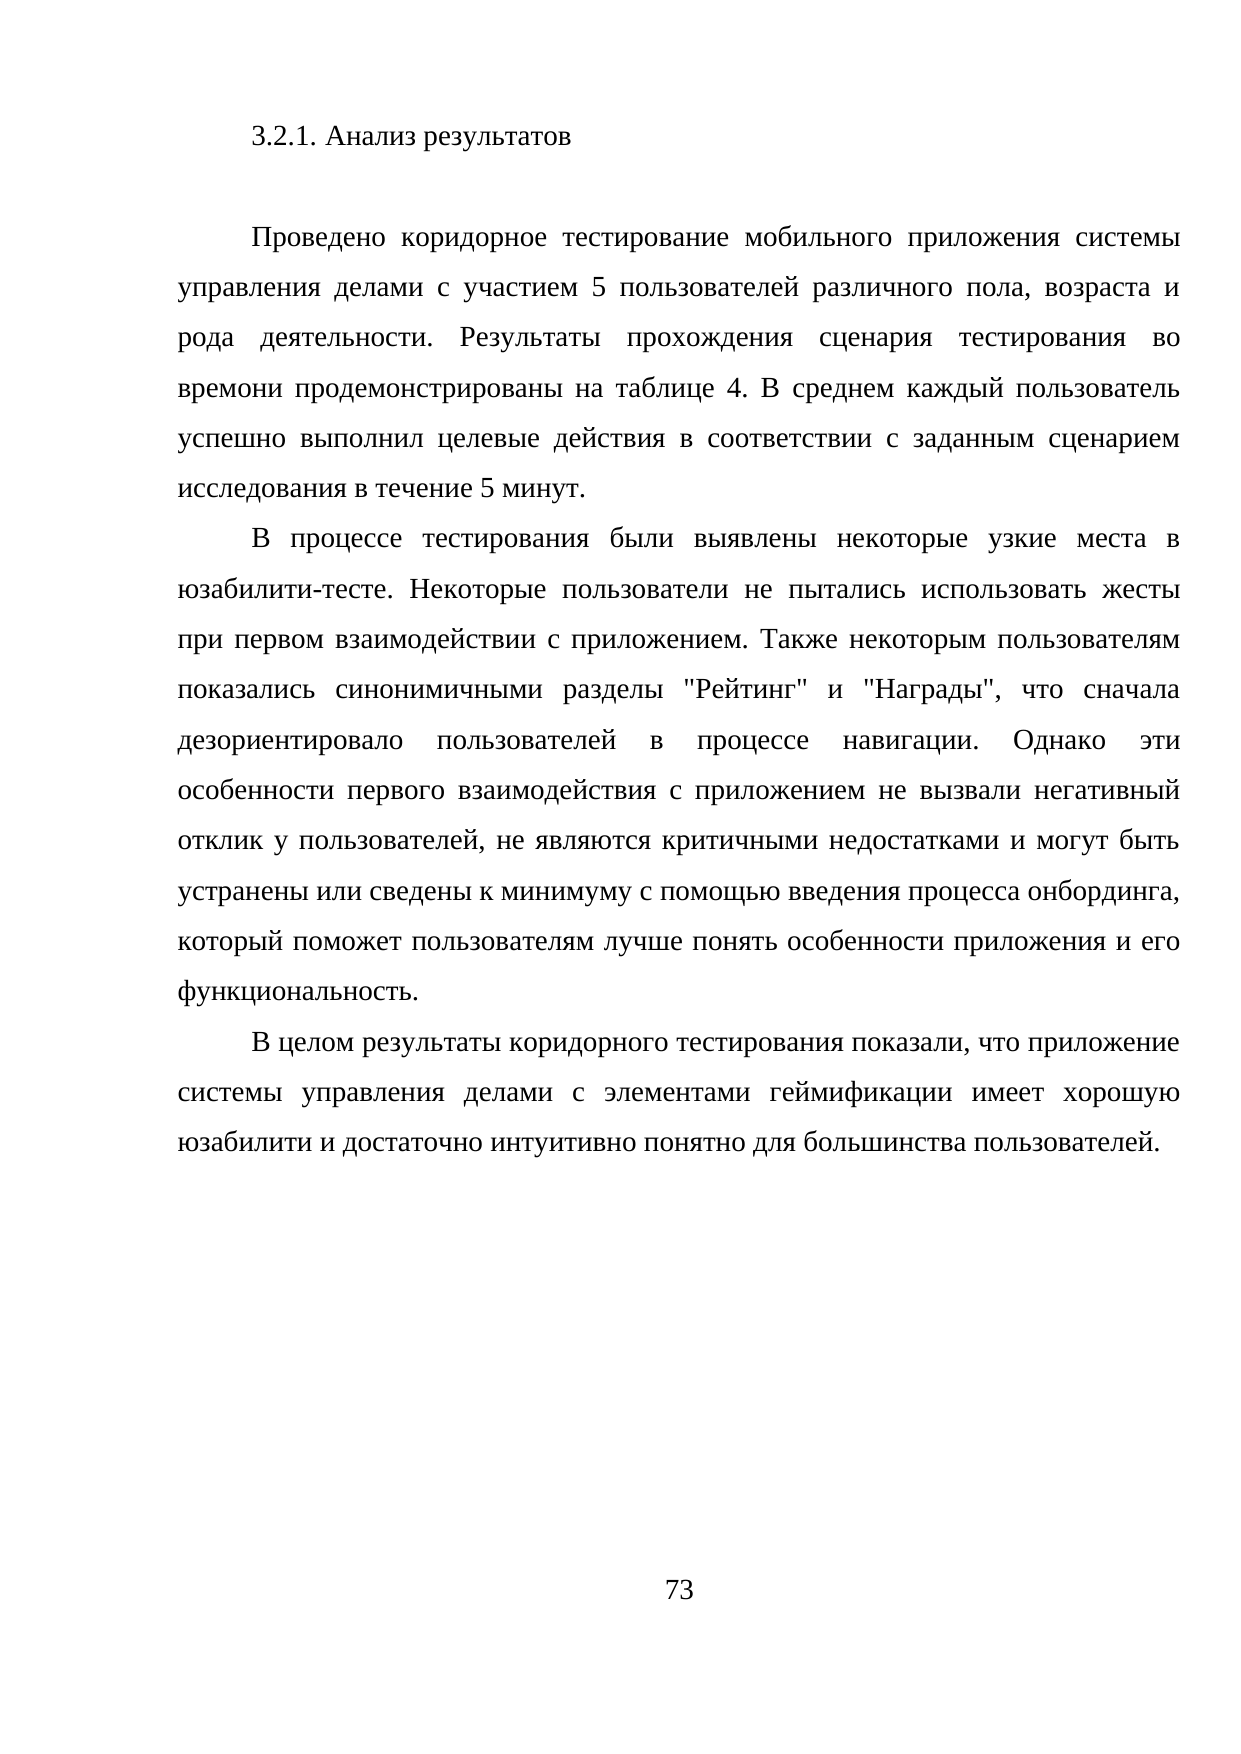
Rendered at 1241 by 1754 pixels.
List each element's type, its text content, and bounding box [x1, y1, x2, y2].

subtitle 3.2.1. Анализ результатов [177, 118, 1181, 152]
text Проведено коридорное тестирование мобильного приложения системы управления делами с участием 5 пользователей различного пола, возраста и рода деятельности. Результаты прохождения сценария тестирования во времони продемонстрированы на таблице 4. В среднем каждый пользователь успешно выполнил целевые действия в соответствии с заданным сценарием исследования в течение 5 минут. [177, 219, 1181, 504]
text В целом результаты коридорного тестирования показали, что приложение системы управления делами с элементами геймификации имеет хорошую юзабилити и достаточно интуитивно понятно для большинства пользователей. [177, 1024, 1181, 1158]
text В процессе тестирования были выявлены некоторые узкие места в юзабилити-тесте. Некоторые пользователи не пытались использовать жесты при первом взаимодействии с приложением. Также некоторым пользователям показались синонимичными разделы "Рейтинг" и "Награды", что сначала дезориентировало пользователей в процессе навигации. Однако эти особенности первого взаимодействия с приложением не вызвали негативный отклик у пользователей, не являются критичными недостатками и могут быть устранены или сведены к минимуму с помощью введения процесса онбординга, который поможет пользователям лучше понять особенности приложения и его функциональность. [177, 521, 1181, 1007]
